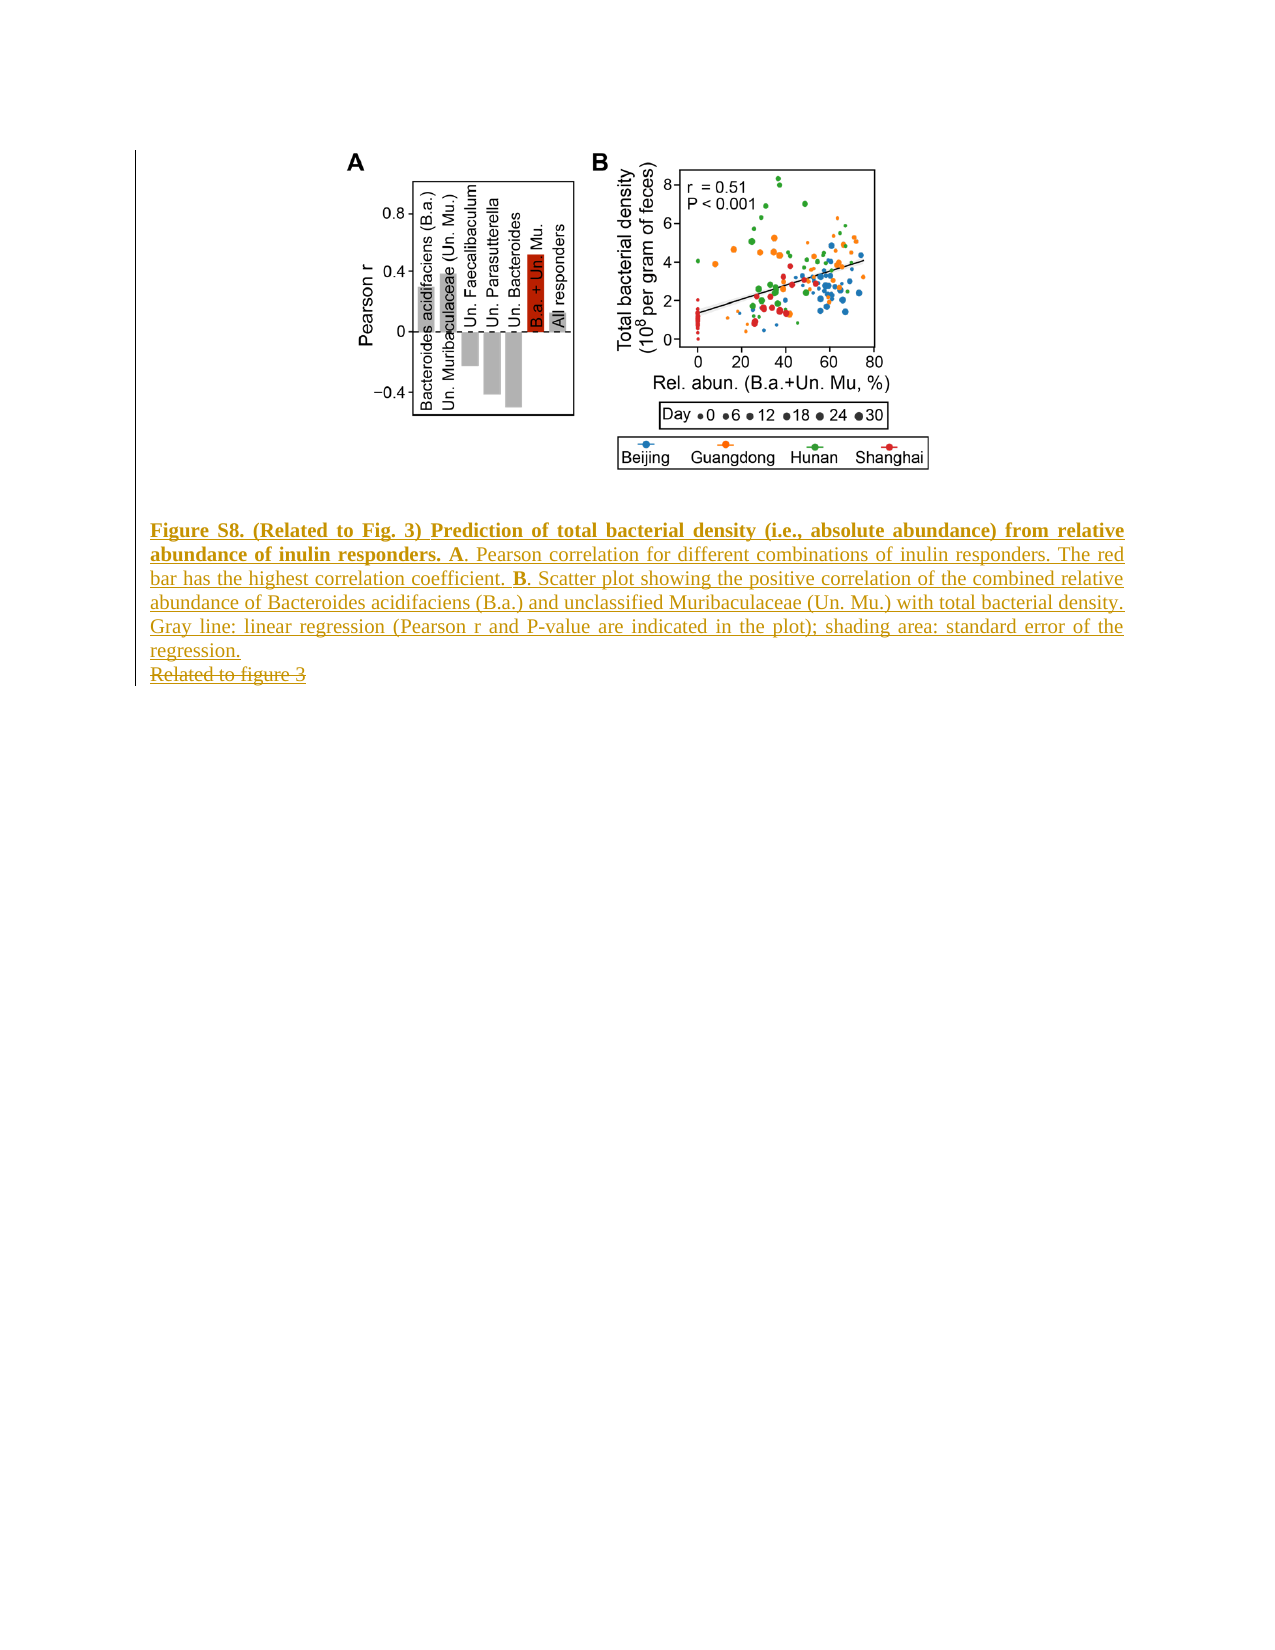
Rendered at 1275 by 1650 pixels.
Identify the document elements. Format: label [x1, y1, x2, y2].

picture [346, 150, 929, 470]
